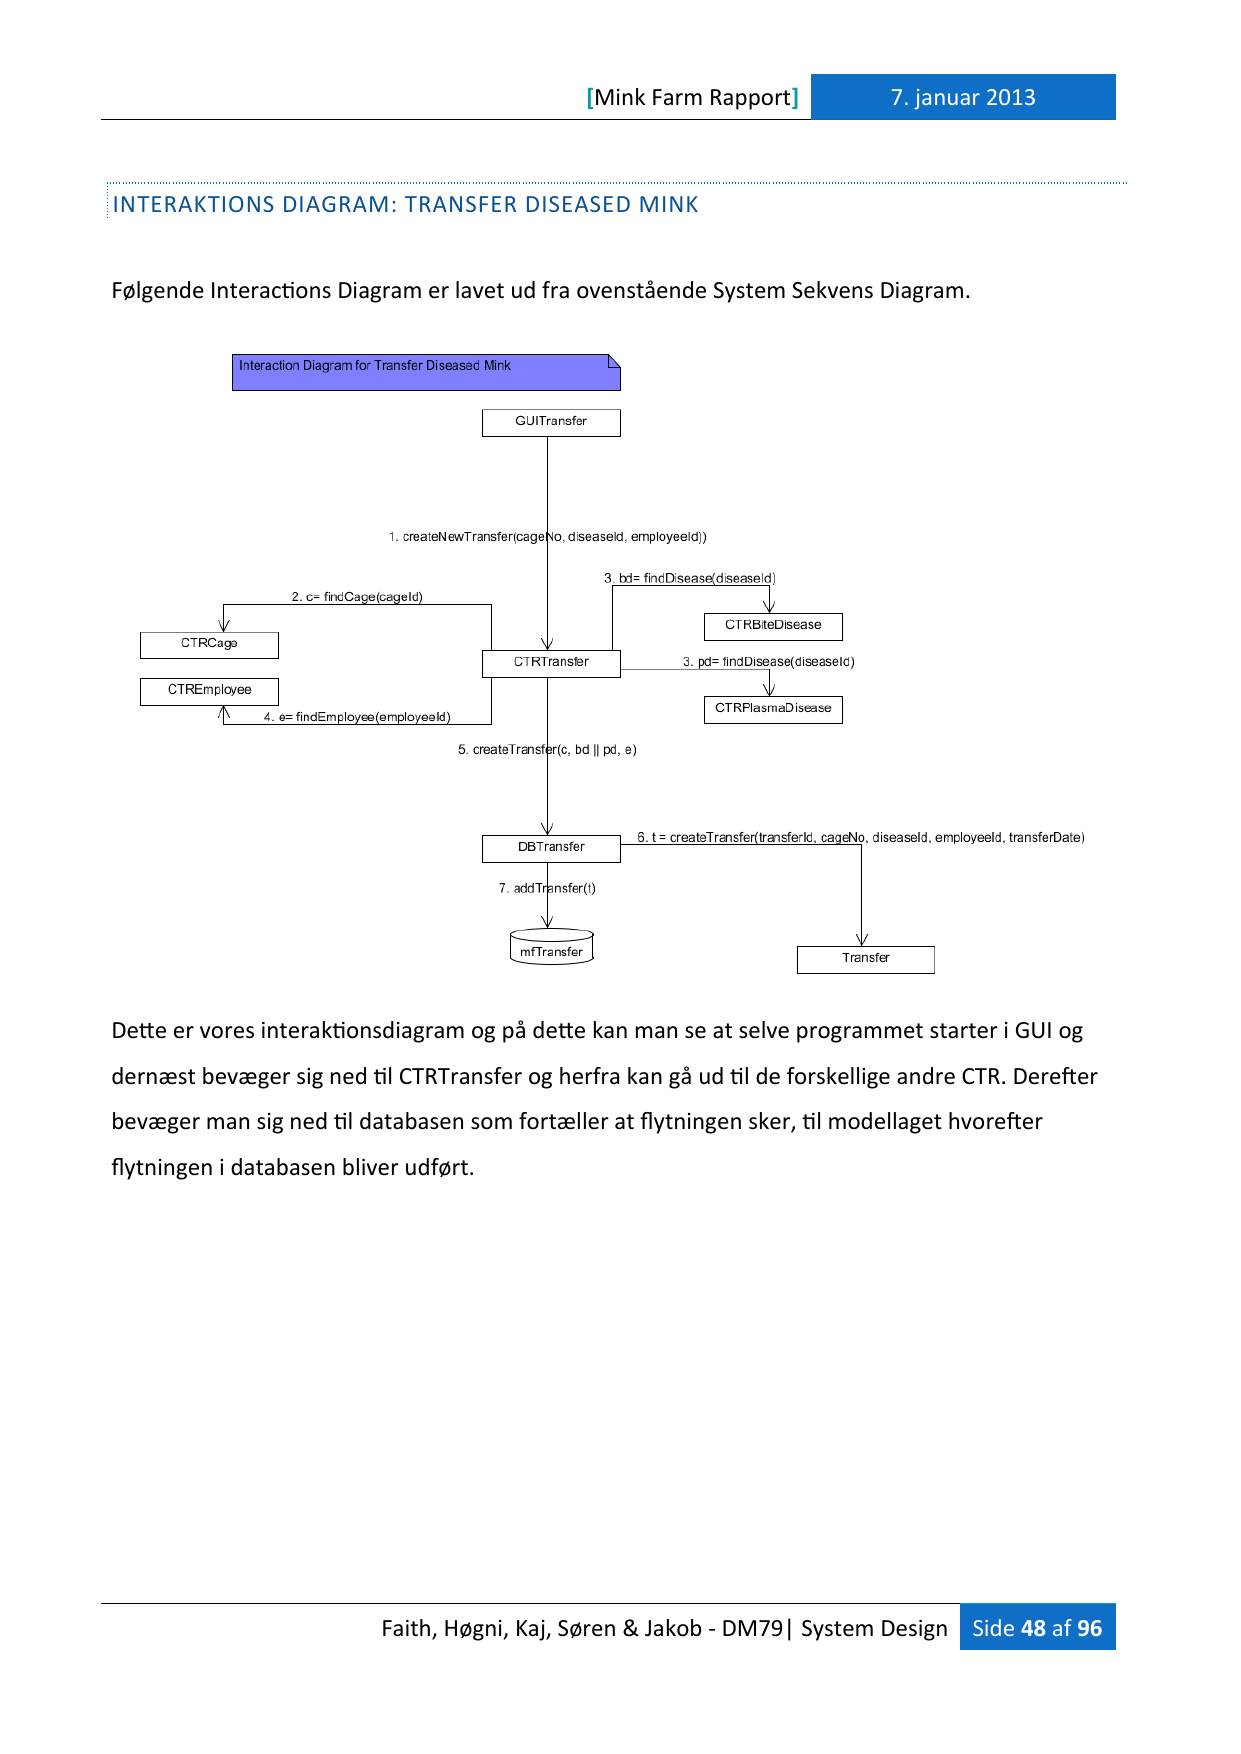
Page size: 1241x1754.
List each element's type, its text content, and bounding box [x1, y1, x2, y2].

table_header Følgende Interactions Diagram er lavet ud fra ovenstående System Sekvens Diagram. [100, 266, 1141, 327]
subtitle Interaktions Diagram: Transfer Diseased Mink [107, 182, 1128, 218]
table_cell [100, 327, 1141, 1014]
table_cell Dette er vores interaktionsdiagram og på dette kan man se at selve programmet starter i GUI og dernæst bevæger sig ned til CTRTransfer og herfra kan gå ud til de forskellige andre CTR. Derefter bevæger man sig ned til databasen som fortæller at flytningen sker, til modellaget hvorefter flytningen i databasen bliver udført. [100, 1014, 1141, 1196]
picture [121, 335, 1120, 992]
